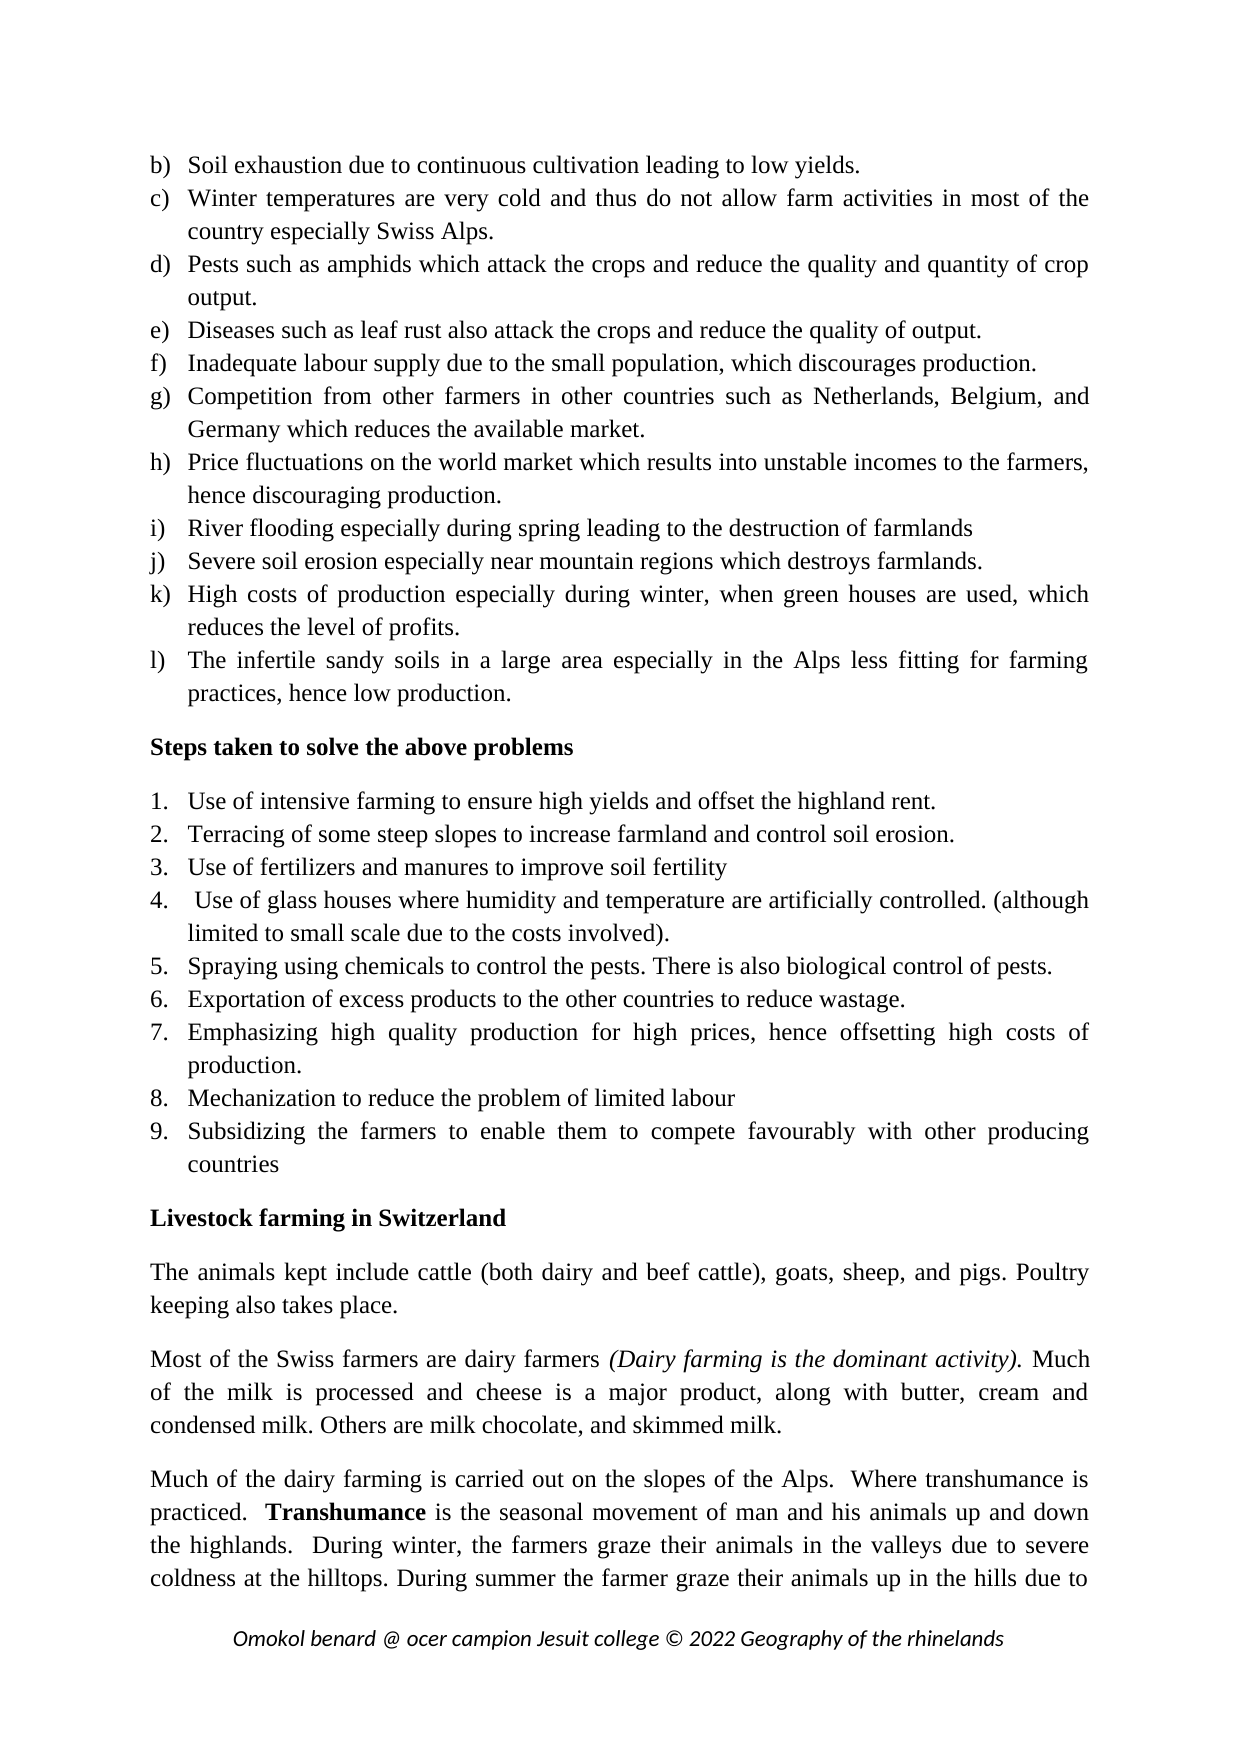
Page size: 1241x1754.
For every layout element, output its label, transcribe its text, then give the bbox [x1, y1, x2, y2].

list Use of glass houses where humidity and temperature are artificially controlled. (although limited to small scale due to the costs involved). [150, 885, 1090, 947]
list Winter temperatures are very cold and thus do not allow farm activities in most of the country especially Swiss Alps. [150, 183, 1090, 245]
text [150, 1464, 1090, 1592]
list Spraying using chemicals to control the pests. There is also biological control of pests. [150, 951, 1090, 980]
list Mechanization to reduce the problem of limited labour [150, 1083, 1090, 1112]
list Pests such as amphids which attack the crops and reduce the quality and quantity of crop output. [150, 249, 1090, 311]
list High costs of production especially during winter, when green houses are used, which reduces the level of profits. [150, 579, 1090, 641]
list River flooding especially during spring leading to the destruction of farmlands [150, 513, 1090, 542]
text Steps taken to solve the above problems [150, 732, 1090, 761]
list Emphasizing high quality production for high prices, hence offsetting high costs of production. [150, 1017, 1090, 1079]
text Most of the Swiss farmers are dairy farmers (Dairy farming is the dominant activity). Much of the milk is processed and cheese is a major product, along with butter, cream and condensed milk. Others are milk chocolate, and skimmed milk. [150, 1344, 1090, 1439]
list Use of fertilizers and manures to improve soil fertility [150, 852, 1090, 881]
text The animals kept include cattle (both dairy and beef cattle), goats, sheep, and pigs. Poultry keeping also takes place. [150, 1257, 1090, 1319]
list Competition from other farmers in other countries such as Netherlands, Belgium, and Germany which reduces the available market. [150, 381, 1090, 443]
list Exportation of excess products to the other countries to reduce wastage. [150, 984, 1090, 1013]
list Diseases such as leaf rust also attack the crops and reduce the quality of output. [150, 315, 1090, 344]
list Use of intensive farming to ensure high yields and offset the highland rent. [150, 786, 1090, 815]
list Inadequate labour supply due to the small population, which discourages production. [150, 348, 1090, 377]
text Livestock farming in Switzerland [150, 1203, 1090, 1232]
list The infertile sandy soils in a large area especially in the Alps less fitting for farming practices, hence low production. [150, 645, 1090, 707]
list Severe soil erosion especially near mountain regions which destroys farmlands. [150, 546, 1090, 575]
list Price fluctuations on the world market which results into unstable incomes to the farmers, hence discouraging production. [150, 447, 1090, 509]
list Terracing of some steep slopes to increase farmland and control soil erosion. [150, 819, 1090, 848]
list Soil exhaustion due to continuous cultivation leading to low yields. [150, 150, 1090, 179]
list Subsidizing the farmers to enable them to compete favourably with other producing countries [150, 1116, 1090, 1178]
